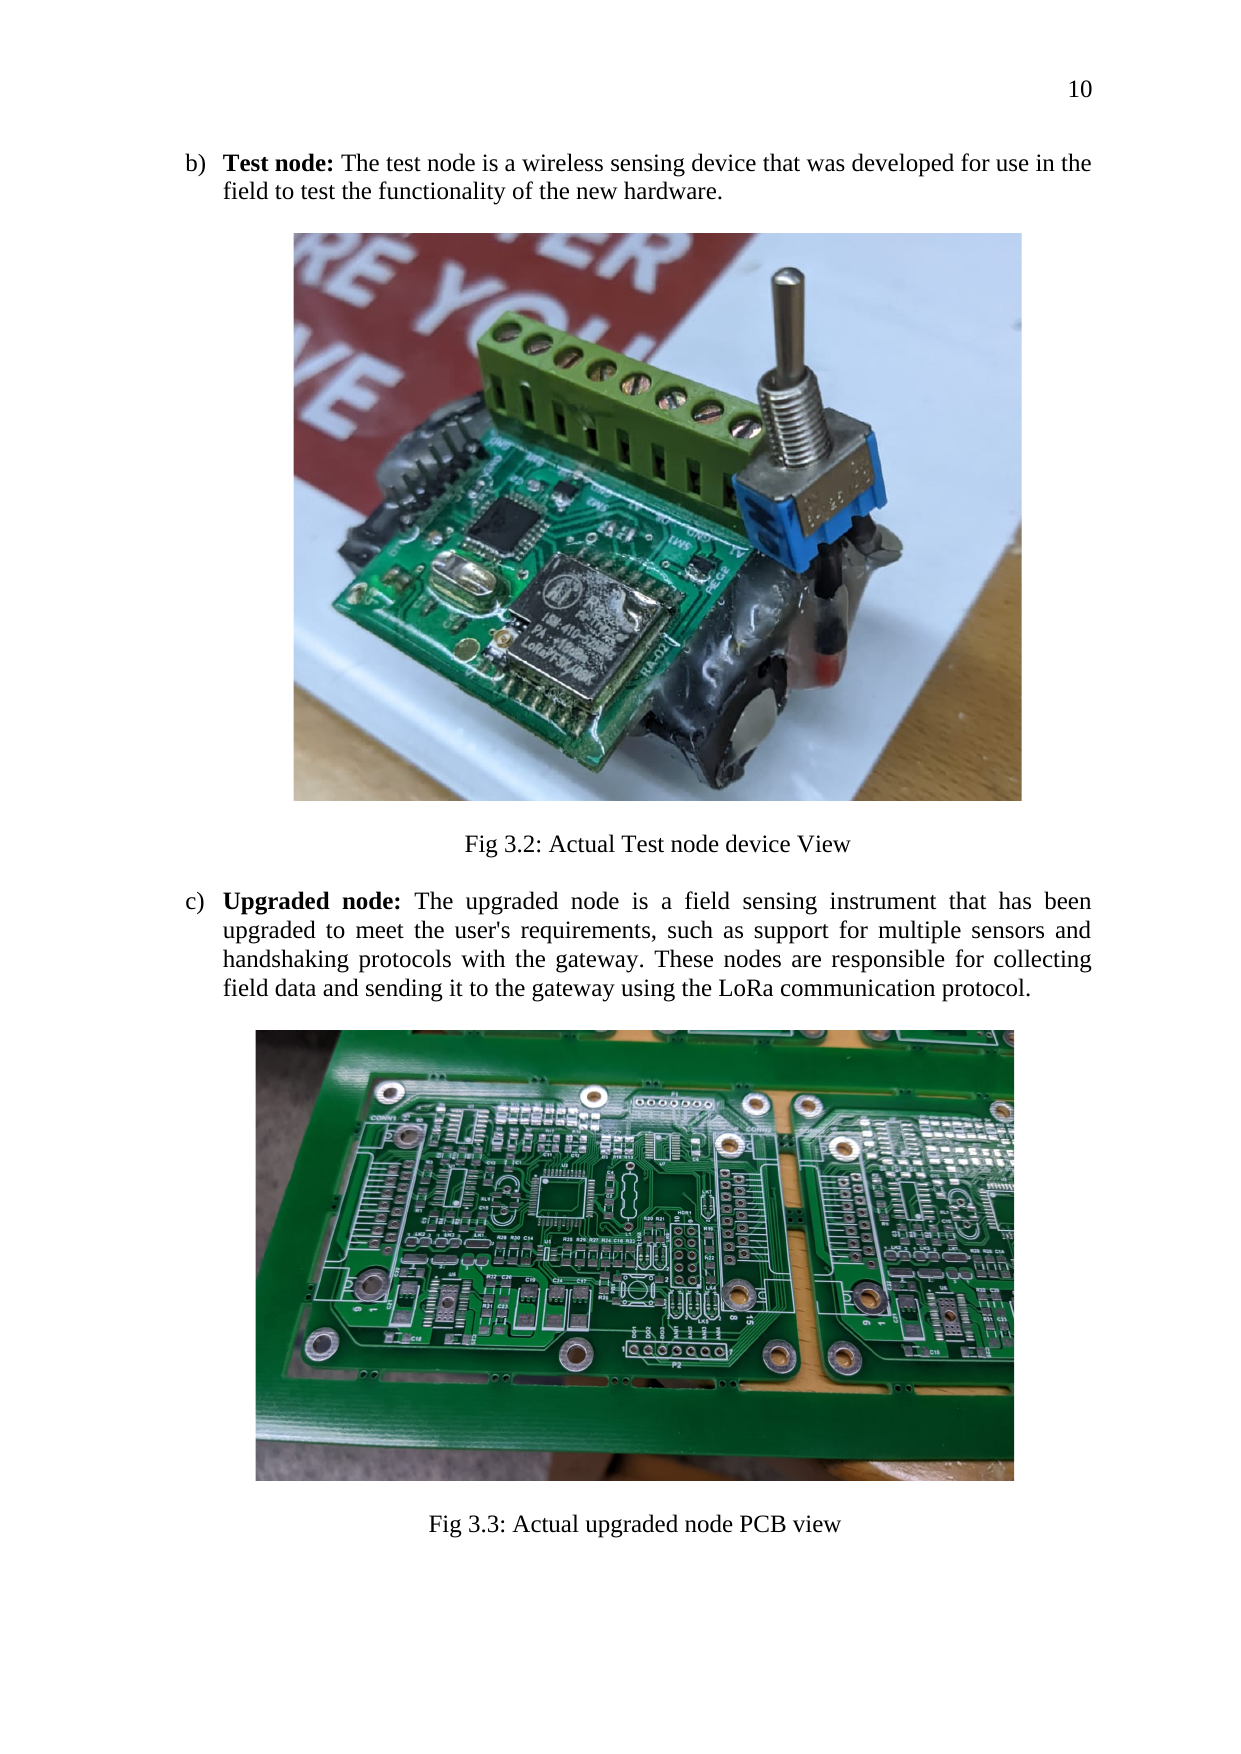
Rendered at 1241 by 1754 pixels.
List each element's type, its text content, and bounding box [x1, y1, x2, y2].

list Upgraded node: The upgraded node is a field sensing instrument that has been upgraded to meet the user's requirements, such as support for multiple sensors and handshaking protocols with the gateway. These nodes are responsible for collecting field data and sending it to the gateway using the LoRa communication protocol. [185, 886, 1092, 1001]
list Fig 3.2: Actual Test node device View [223, 829, 1092, 858]
list Test node: The test node is a wireless sensing device that was developed for use in the field to test the functionality of the new hardware. [185, 148, 1092, 205]
text Fig 3.3: Actual upgraded node PCB view [148, 1509, 1092, 1538]
picture [293, 233, 1022, 801]
picture [255, 1030, 1015, 1481]
